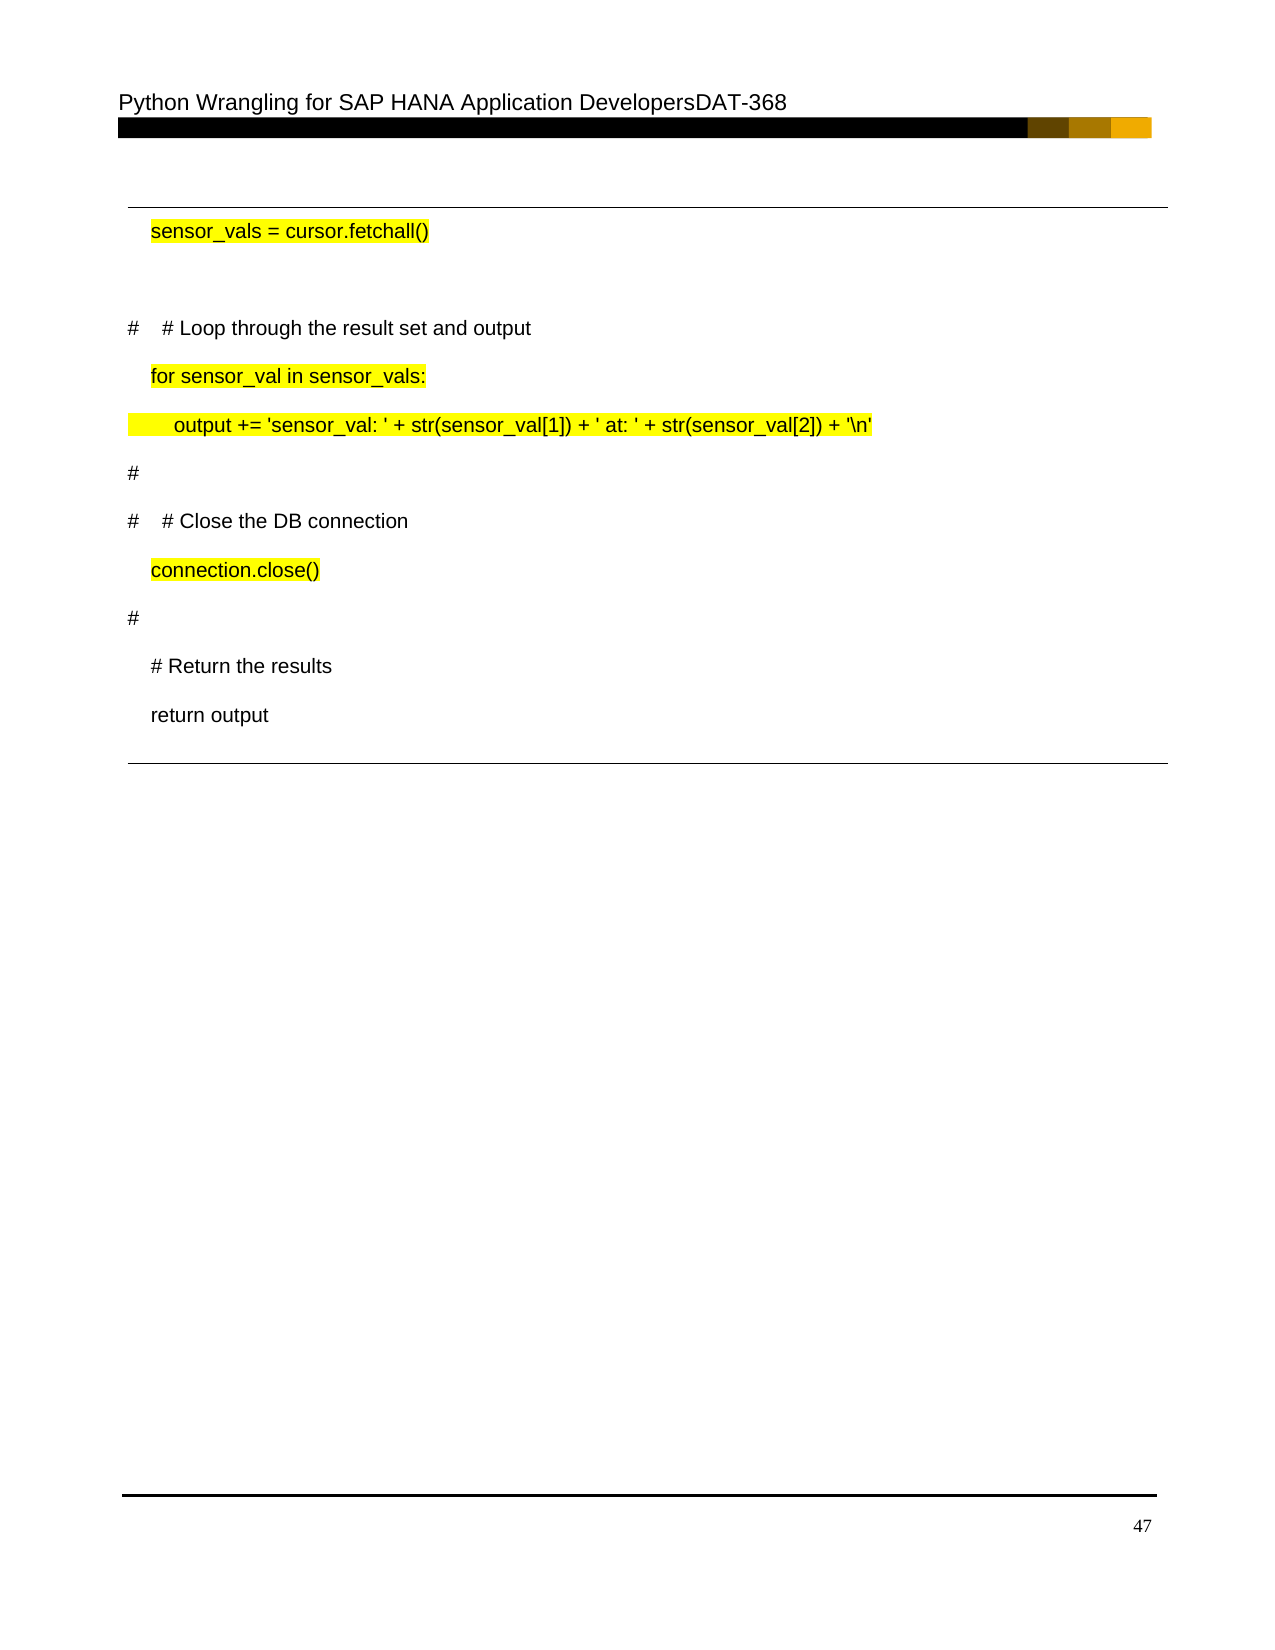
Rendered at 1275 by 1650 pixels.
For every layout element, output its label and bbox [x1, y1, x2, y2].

table_cell [128, 208, 1168, 763]
